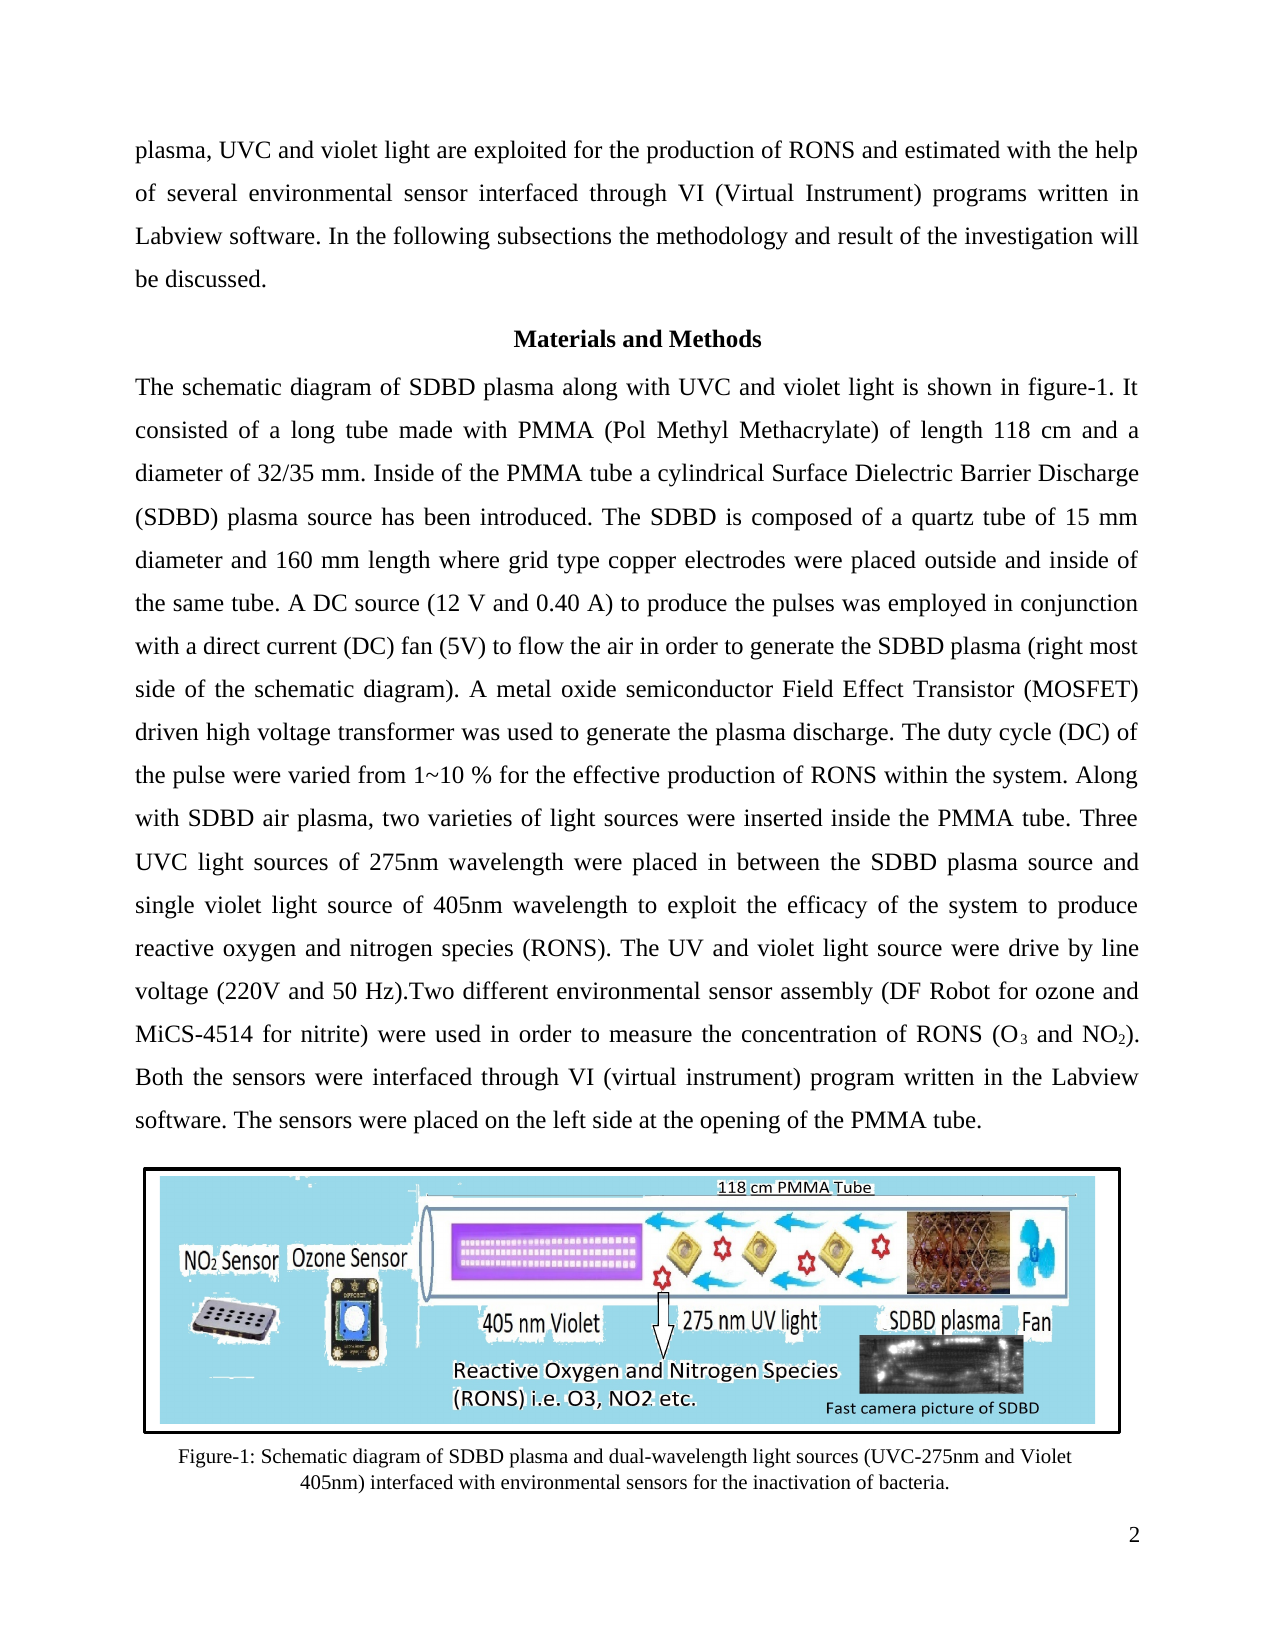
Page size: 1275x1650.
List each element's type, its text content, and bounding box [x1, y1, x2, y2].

text Materials and Methods [135, 324, 1140, 353]
text The schematic diagram of SDBD plasma along with UVC and violet light is shown in figure-1. It consisted of a long tube made with PMMA (Pol Methyl Methacrylate) of length 118 cm and a diameter of 32/35 mm. Inside of the PMMA tube a cylindrical Surface Dielectric Barrier Discharge (SDBD) plasma source has been introduced. The SDBD is composed of a quartz tube of 15 mm diameter and 160 mm length where grid type copper electrodes were placed outside and inside of the same tube. A DC source (12 V and 0.40 A) to produce the pulses was employed in conjunction with a direct current (DC) fan (5V) to flow the air in order to generate the SDBD plasma (right most side of the schematic diagram). A metal oxide semiconductor Field Effect Transistor (MOSFET) driven high voltage transformer was used to generate the plasma discharge. The duty cycle (DC) of the pulse were varied from 1~10 % for the effective production of RONS within the system. Along with SDBD air plasma, two varieties of light sources were inserted inside the PMMA tube. Three UVC light sources of 275nm wavelength were placed in between the SDBD plasma source and single violet light source of 405nm wavelength to exploit the efficacy of the system to produce reactive oxygen and nitrogen species (RONS). The UV and violet light source were drive by line voltage (220V and 50 Hz).Two different environmental sensor assembly (DF Robot for ozone and MiCS-4514 for nitrite) were used in order to measure the concentration of RONS (O3 and NO2). Both the sensors were interfaced through VI (virtual instrument) program written in the Labview software. The sensors were placed on the left side at the opening of the PMMA tube. [135, 372, 1140, 1134]
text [135, 135, 1140, 293]
picture [159, 1176, 1096, 1424]
